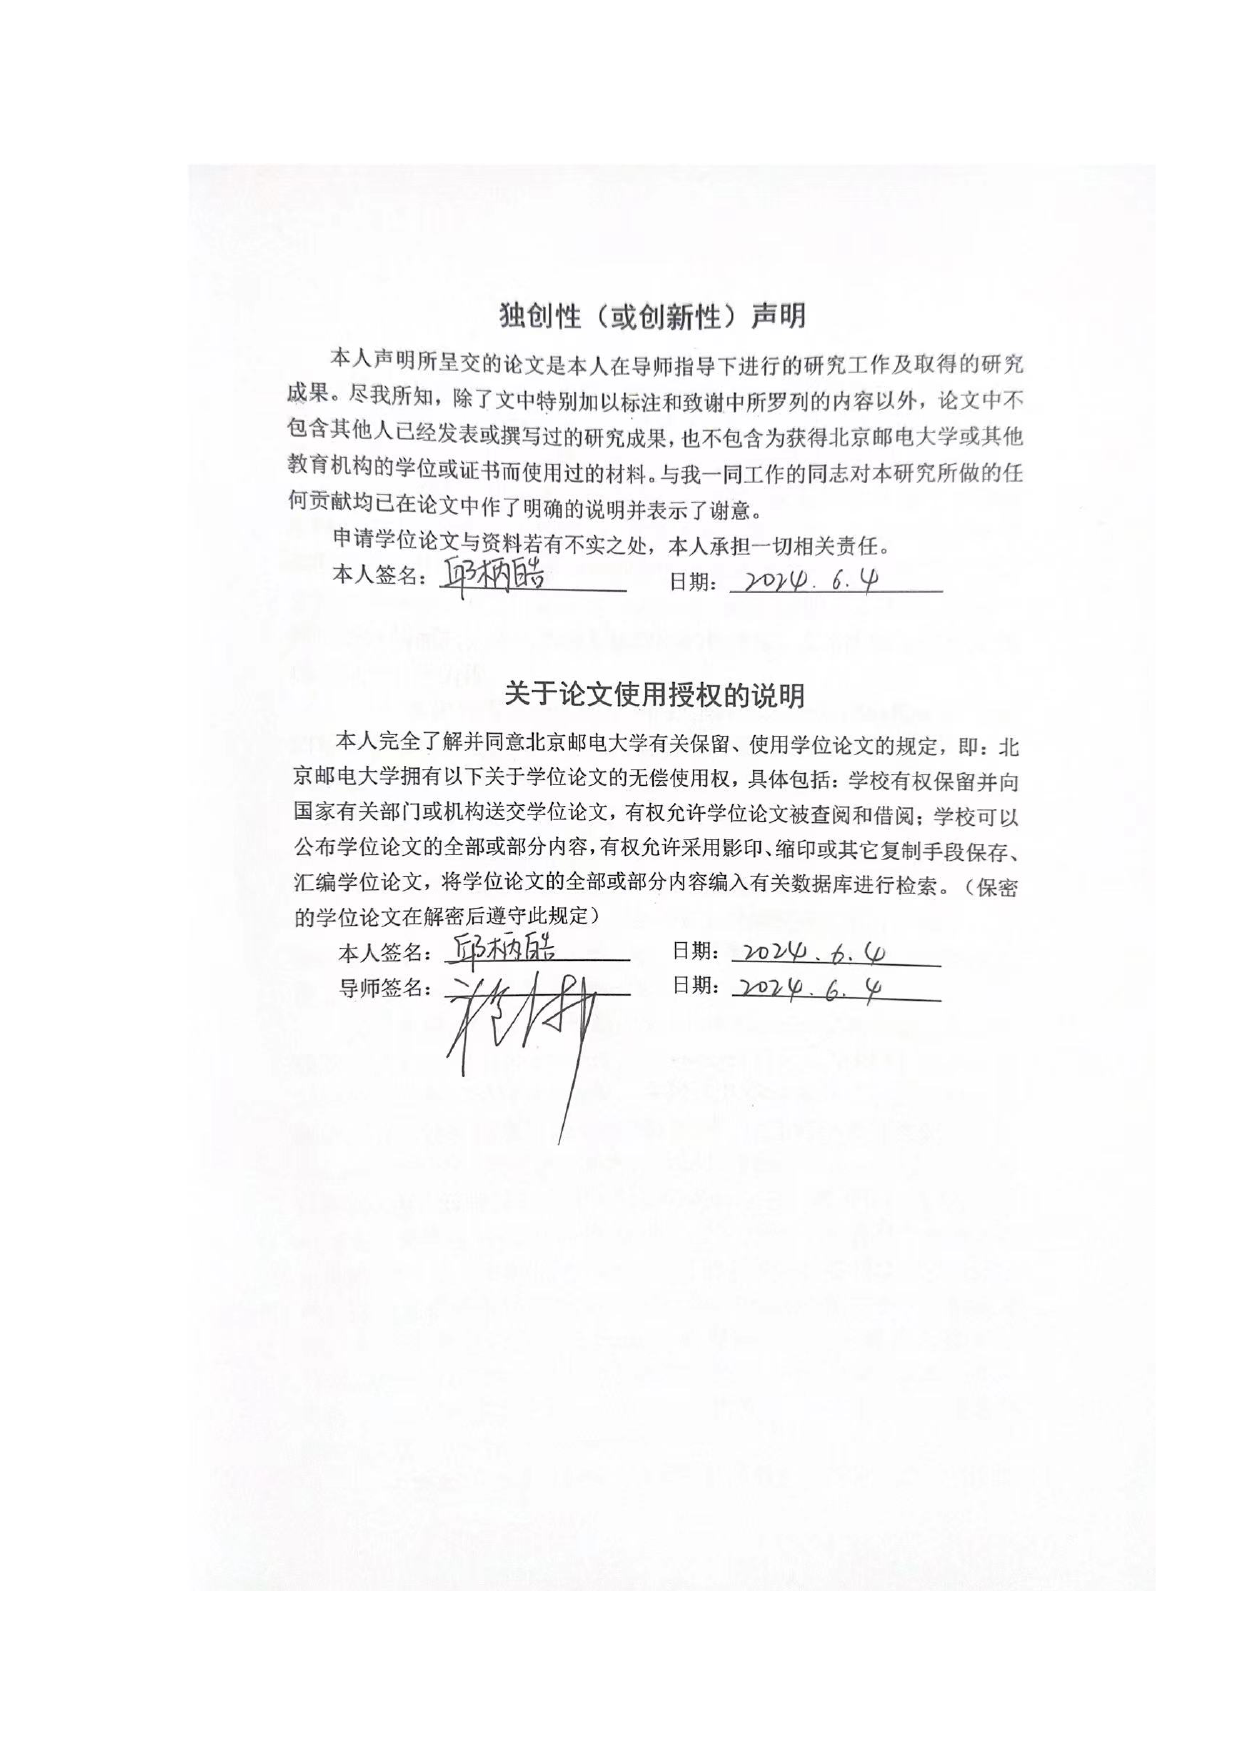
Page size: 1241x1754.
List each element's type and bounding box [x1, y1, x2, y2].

picture [187, 163, 1156, 1591]
